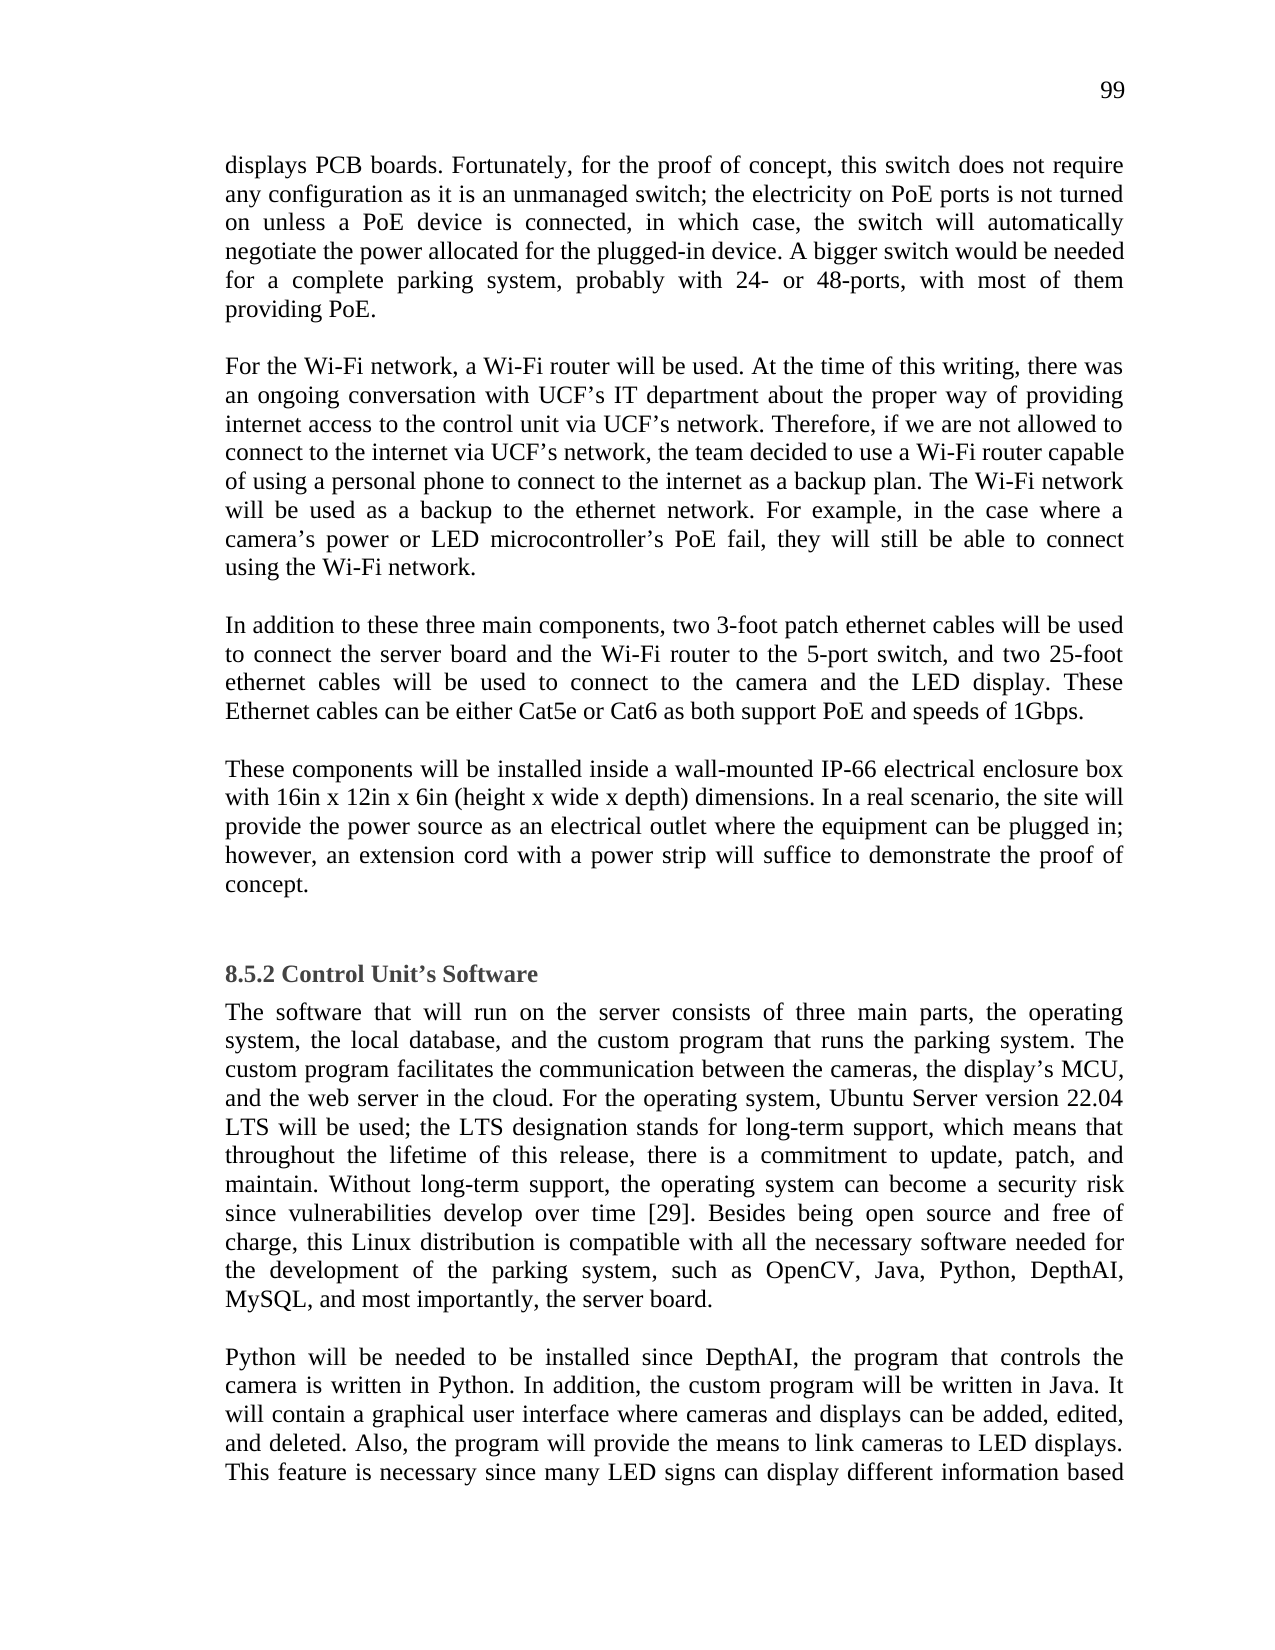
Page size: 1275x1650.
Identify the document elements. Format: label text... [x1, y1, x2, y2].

text These components will be installed inside a wall-mounted IP-66 electrical enclosure box with 16in x 12in x 6in (height x wide x depth) dimensions. In a real scenario, the site will provide the power source as an electrical outlet where the equipment can be plugged in; however, an extension cord with a power strip will suffice to demonstrate the proof of concept. [225, 754, 1125, 897]
subtitle 8.5.2 Control Unit’s Software [225, 959, 1125, 988]
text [225, 150, 1125, 322]
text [225, 1342, 1125, 1485]
text For the Wi-Fi network, a Wi-Fi router will be used. At the time of this writing, there was an ongoing conversation with UCF’s IT department about the proper way of providing internet access to the control unit via UCF’s network. Therefore, if we are not allowed to connect to the internet via UCF’s network, the team decided to use a Wi-Fi router capable of using a personal phone to connect to the internet as a backup plan. The Wi-Fi network will be used as a backup to the ethernet network. For example, in the case where a camera’s power or LED microcontroller’s PoE fail, they will still be able to connect using the Wi-Fi network. [225, 351, 1125, 581]
text The software that will run on the server consists of three main parts, the operating system, the local database, and the custom program that runs the parking system. The custom program facilitates the communication between the cameras, the display’s MCU, and the web server in the cloud. For the operating system, Ubuntu Server version 22.04 LTS will be used; the LTS designation stands for long-term support, which means that throughout the lifetime of this release, there is a commitment to update, patch, and maintain. Without long-term support, the operating system can become a security risk since vulnerabilities develop over time [29]. Besides being open source and free of charge, this Linux distribution is compatible with all the necessary software needed for the development of the parking system, such as OpenCV, Java, Python, DepthAI, MySQL, and most importantly, the server board. [225, 997, 1125, 1313]
text In addition to these three main components, two 3-foot patch ethernet cables will be used to connect the server board and the Wi-Fi router to the 5-port switch, and two 25-foot ethernet cables will be used to connect to the camera and the LED display. These Ethernet cables can be either Cat5e or Cat6 as both support PoE and speeds of 1Gbps. [225, 610, 1125, 725]
